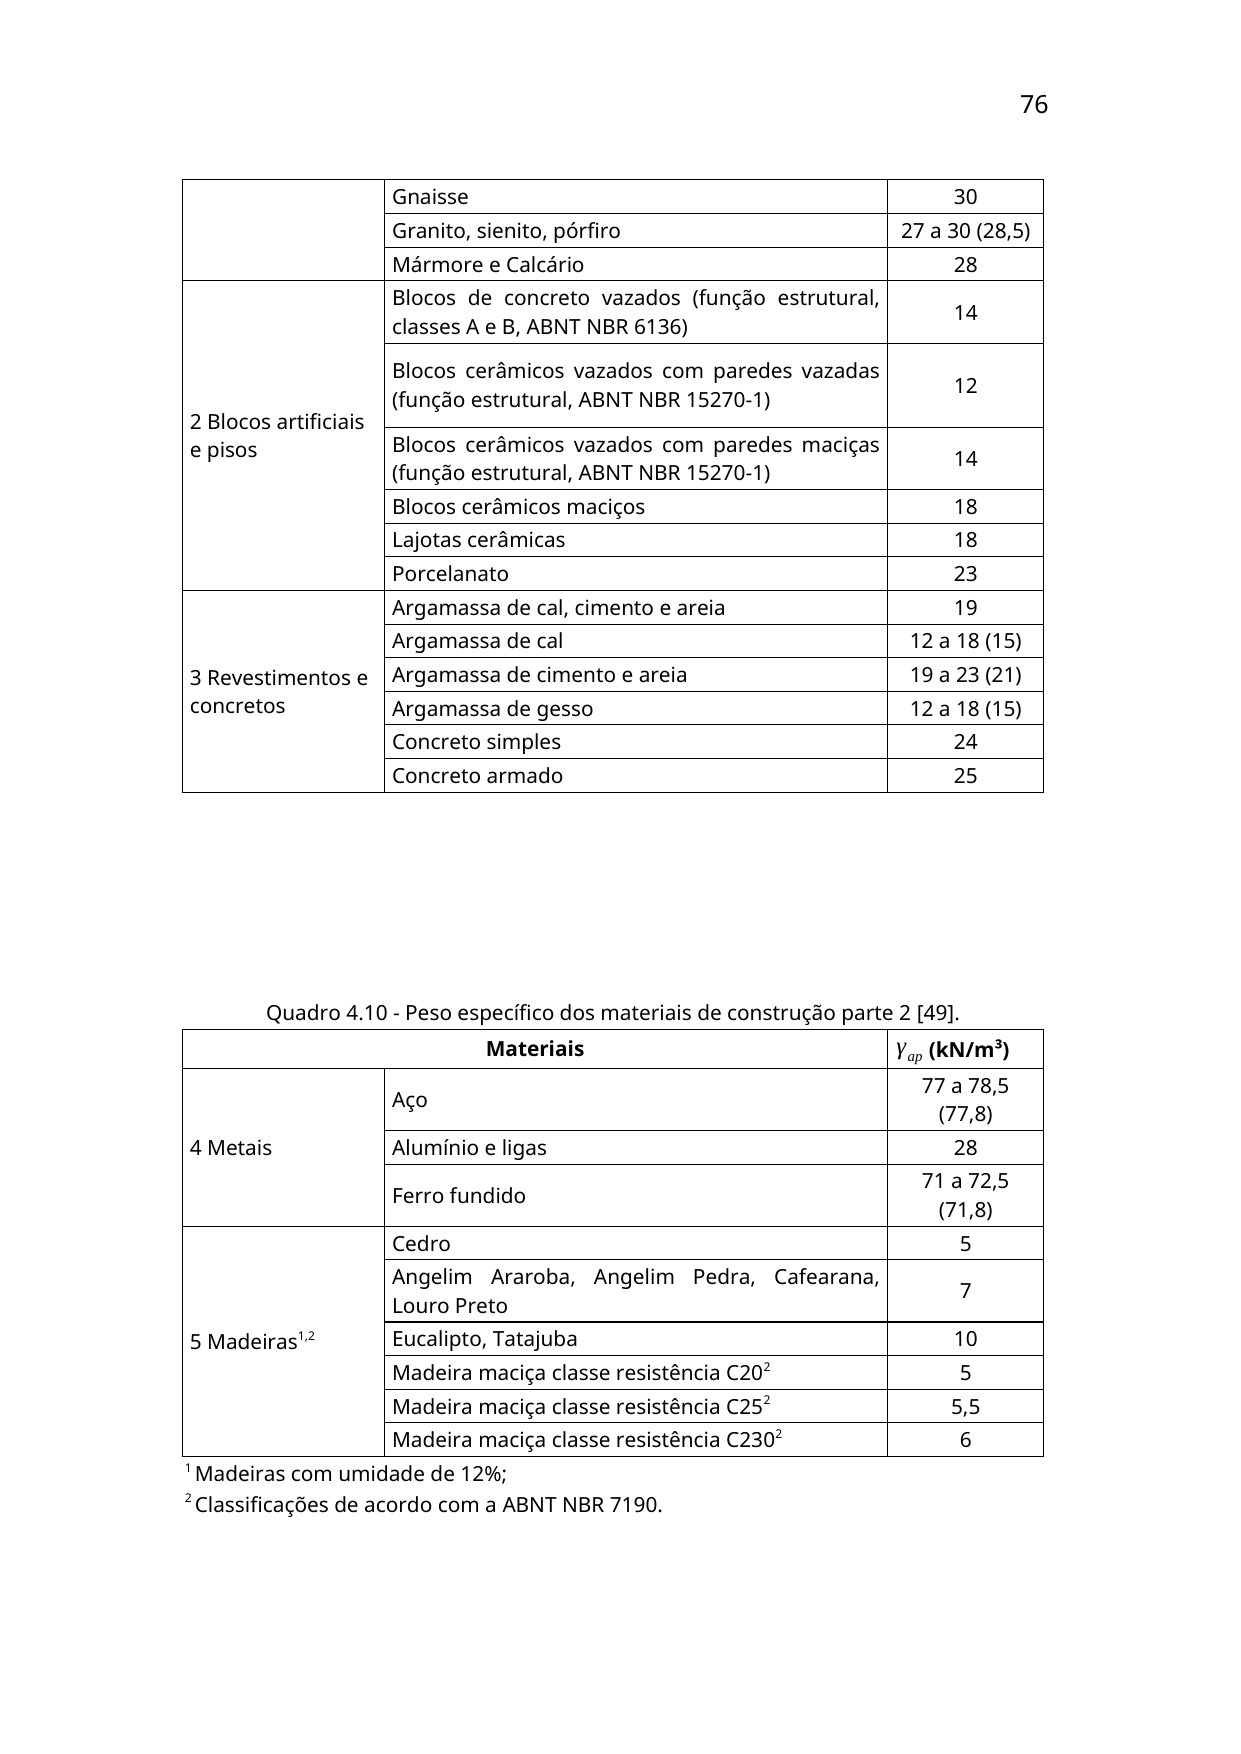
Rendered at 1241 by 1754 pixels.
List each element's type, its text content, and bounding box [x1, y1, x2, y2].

table_cell [888, 557, 1043, 590]
table_cell [385, 180, 887, 213]
table_cell [888, 1131, 1043, 1164]
table_cell [385, 1390, 887, 1422]
table_cell [385, 1131, 887, 1164]
table_cell [888, 1390, 1043, 1422]
table_cell [1044, 1029, 1048, 1457]
table_cell [183, 1069, 384, 1226]
table_cell [385, 344, 887, 427]
table_cell [385, 1423, 887, 1456]
table_cell [888, 428, 1043, 489]
table_cell [888, 1260, 1043, 1321]
table_cell [385, 490, 887, 523]
table_cell [183, 281, 384, 590]
table_cell [888, 281, 1043, 343]
table_cell [385, 591, 887, 624]
table_cell [183, 1227, 384, 1456]
table_cell [888, 490, 1043, 523]
table_cell [385, 692, 887, 724]
table_cell [888, 1423, 1043, 1456]
table_cell [888, 725, 1043, 758]
table_cell [183, 180, 384, 280]
table_cell [385, 1260, 887, 1321]
table_cell [177, 1029, 182, 1457]
table_cell [888, 759, 1043, 792]
table_cell [385, 214, 887, 247]
table_cell [385, 1165, 887, 1226]
table_cell [385, 1356, 887, 1389]
table_cell [888, 524, 1043, 556]
table_cell [385, 557, 887, 590]
table_cell [888, 214, 1043, 247]
table_cell [183, 1030, 887, 1068]
table_cell [888, 1030, 1043, 1068]
table_cell [888, 1227, 1043, 1259]
table_cell [385, 1323, 887, 1355]
table_header Quadro 4.10 - Peso específico dos materiais de construção parte 2 [49]. [177, 996, 1048, 1028]
table_cell [888, 591, 1043, 624]
table_cell [888, 1356, 1043, 1389]
table_cell [888, 344, 1043, 427]
table_cell [183, 591, 384, 792]
table_cell [385, 524, 887, 556]
table_cell [385, 1069, 887, 1130]
table_cell 1 Madeiras com umidade de 12%; 2 Classificações de acordo com a ABNT NBR 7190. [177, 1457, 1048, 1520]
table_cell [385, 281, 887, 343]
table_cell [385, 248, 887, 280]
table_cell [385, 1227, 887, 1259]
table_cell [888, 658, 1043, 691]
table_cell [888, 625, 1043, 657]
table_cell [1044, 179, 1048, 793]
table_cell [385, 759, 887, 792]
table_cell [385, 658, 887, 691]
table_cell [888, 1069, 1043, 1130]
table_cell [385, 625, 887, 657]
table_cell [177, 179, 182, 793]
table_cell [385, 428, 887, 489]
table_cell [888, 248, 1043, 280]
table_cell [385, 725, 887, 758]
table_cell [888, 1165, 1043, 1226]
table_cell [888, 692, 1043, 724]
table_cell [888, 1323, 1043, 1355]
table_cell [888, 180, 1043, 213]
